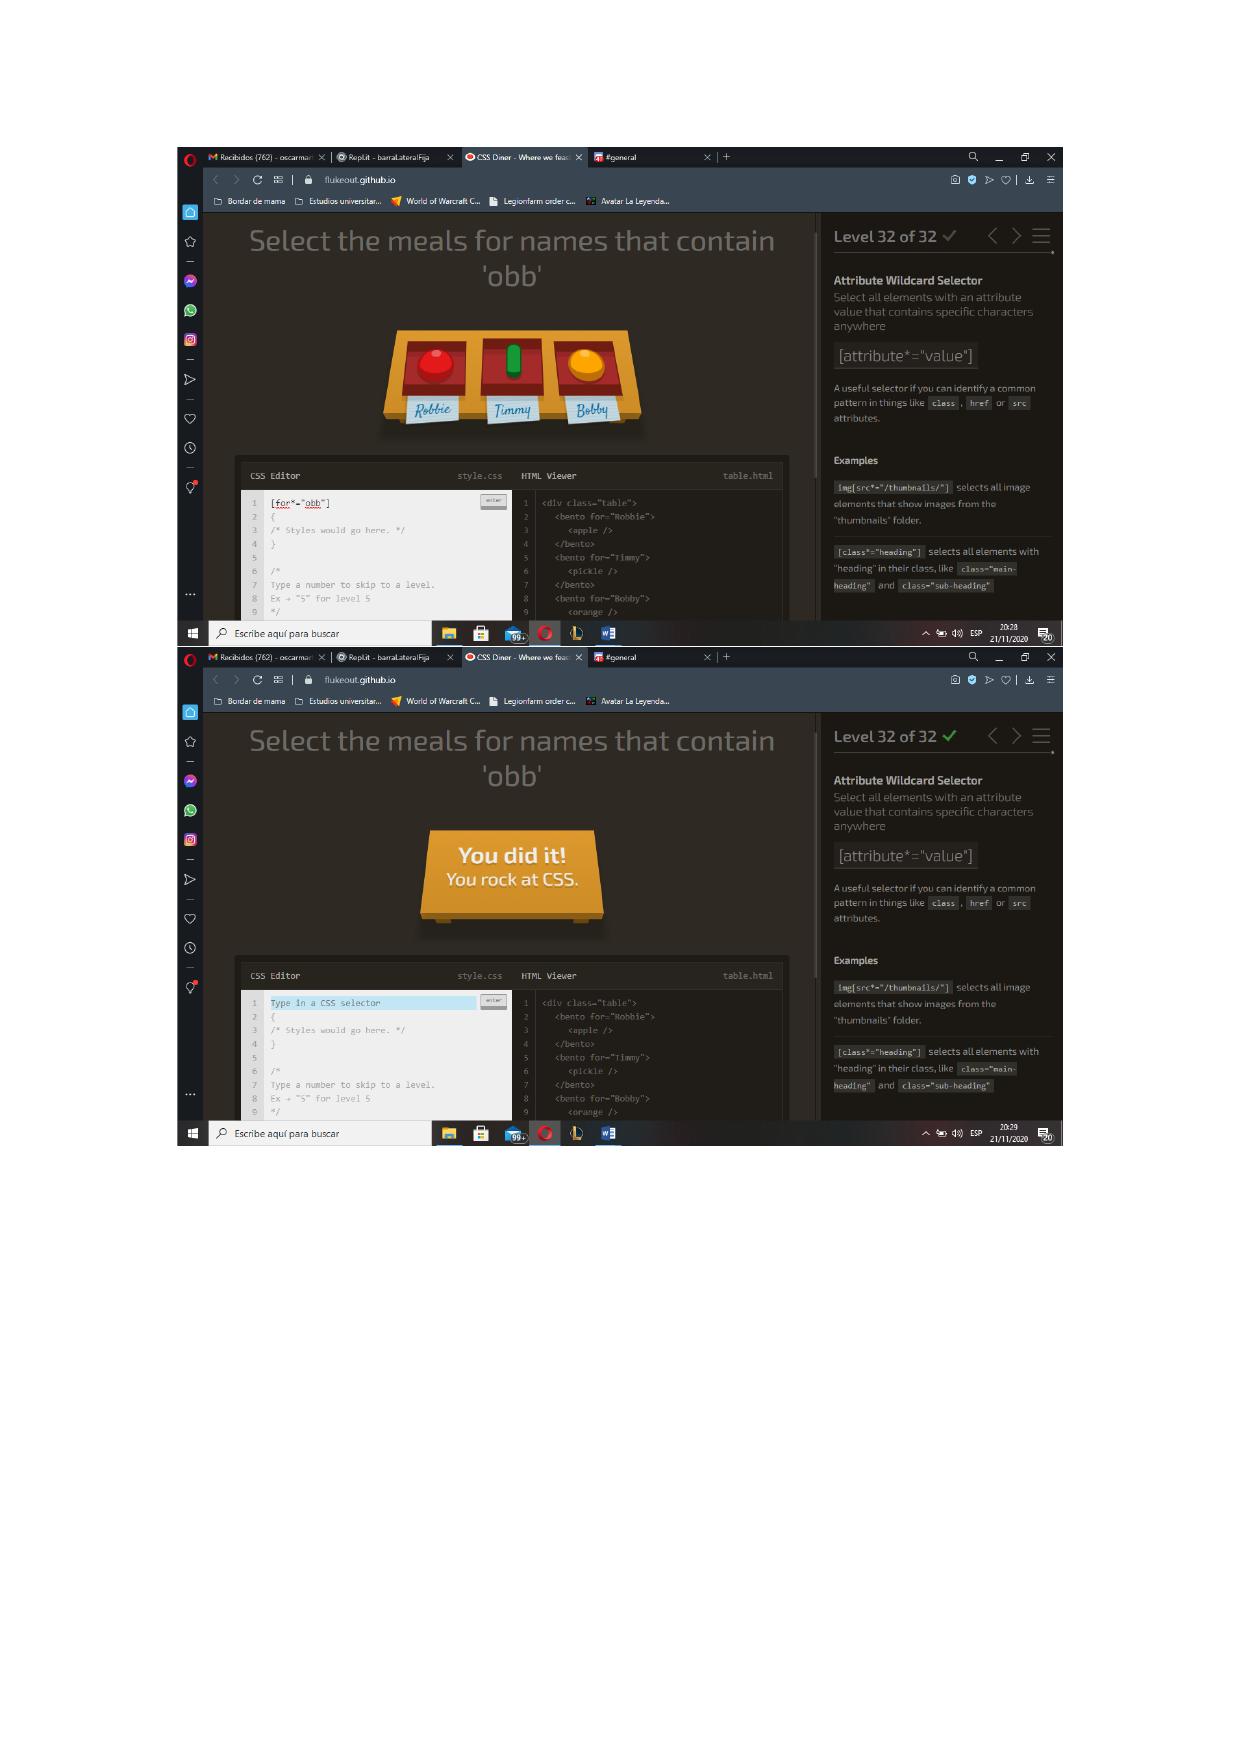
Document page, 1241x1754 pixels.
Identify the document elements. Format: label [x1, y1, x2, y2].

picture [177, 147, 1063, 646]
picture [177, 647, 1063, 1146]
